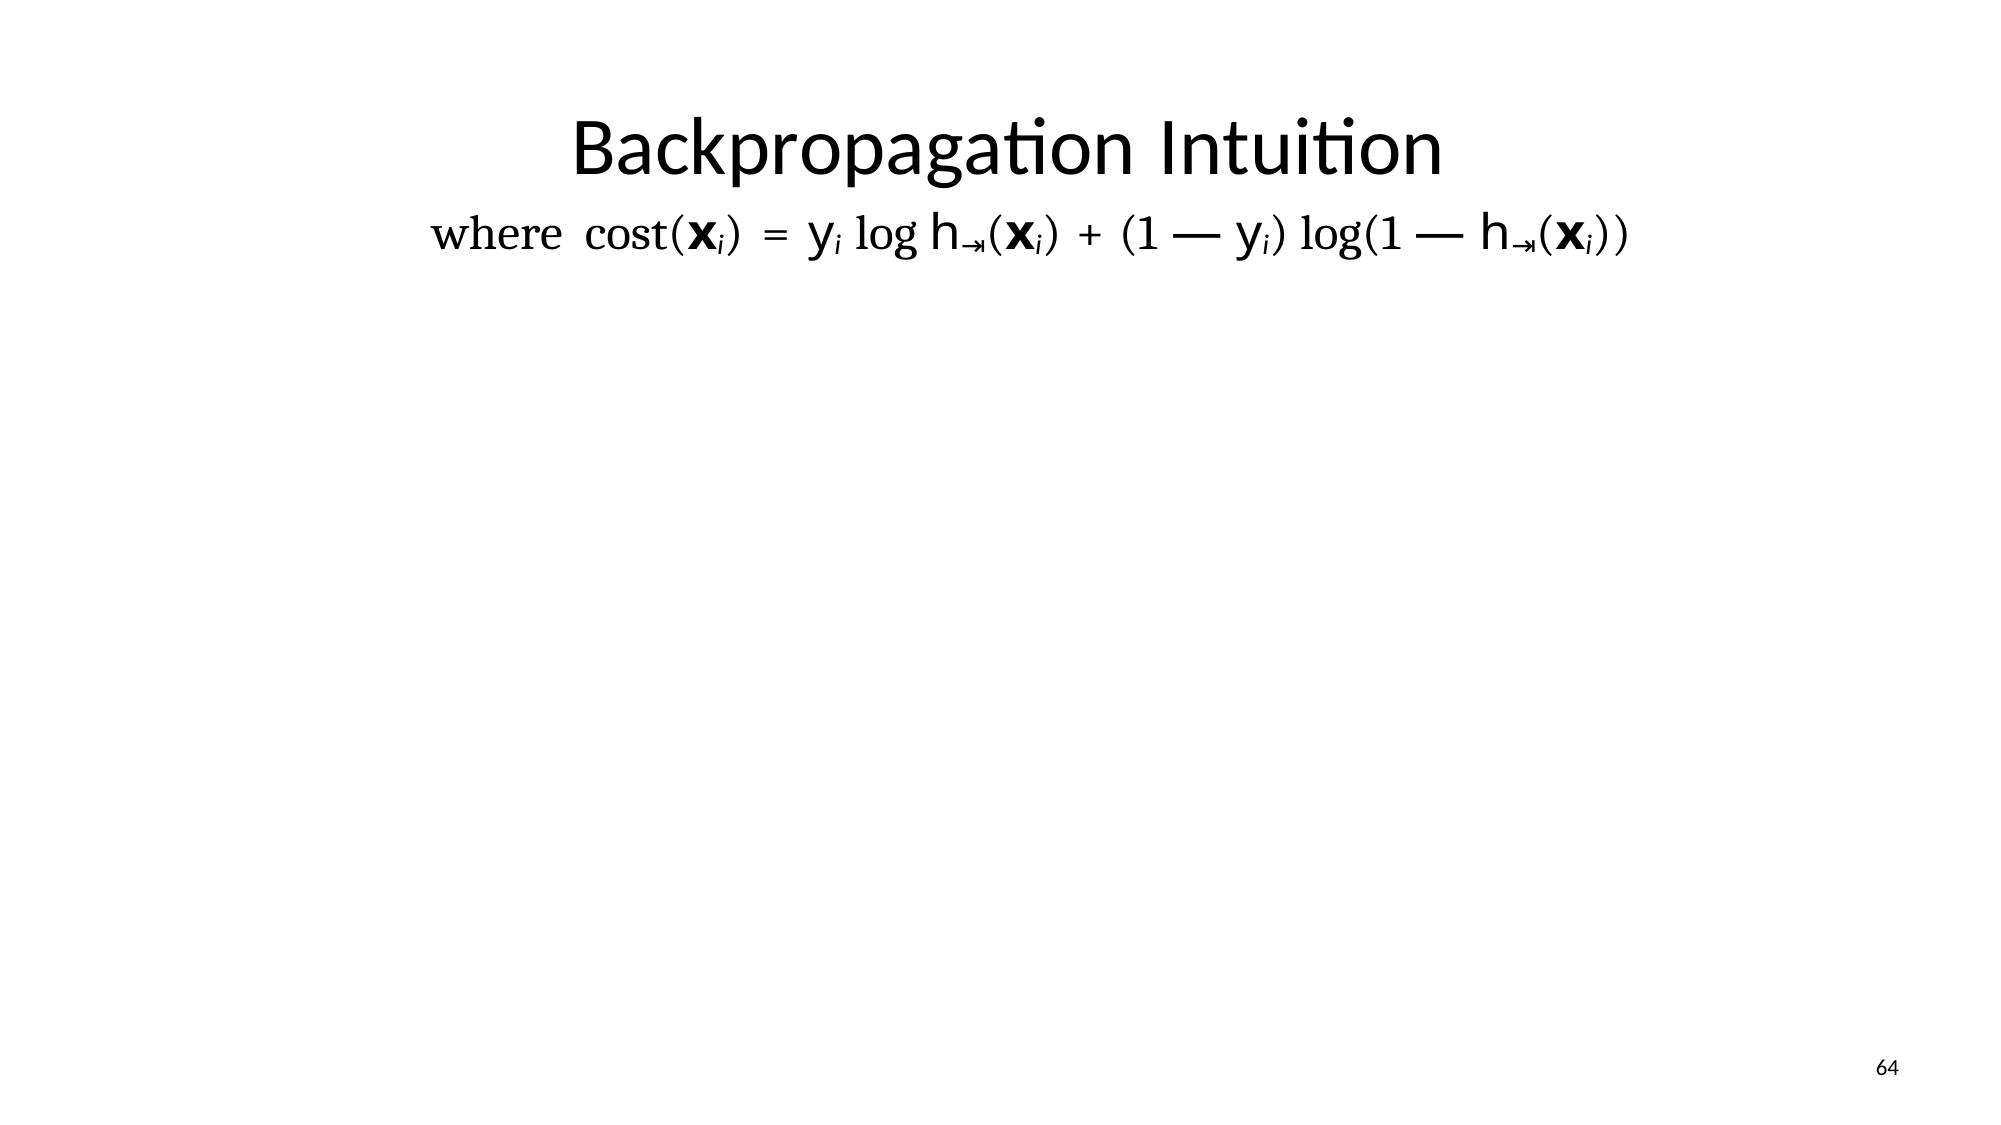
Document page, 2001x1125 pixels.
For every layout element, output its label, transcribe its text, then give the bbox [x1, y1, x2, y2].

text where cost(xi) = yi log h⇥(xi) + (1 — yi) log(1 — h⇥(xi)) [107, 194, 1956, 264]
